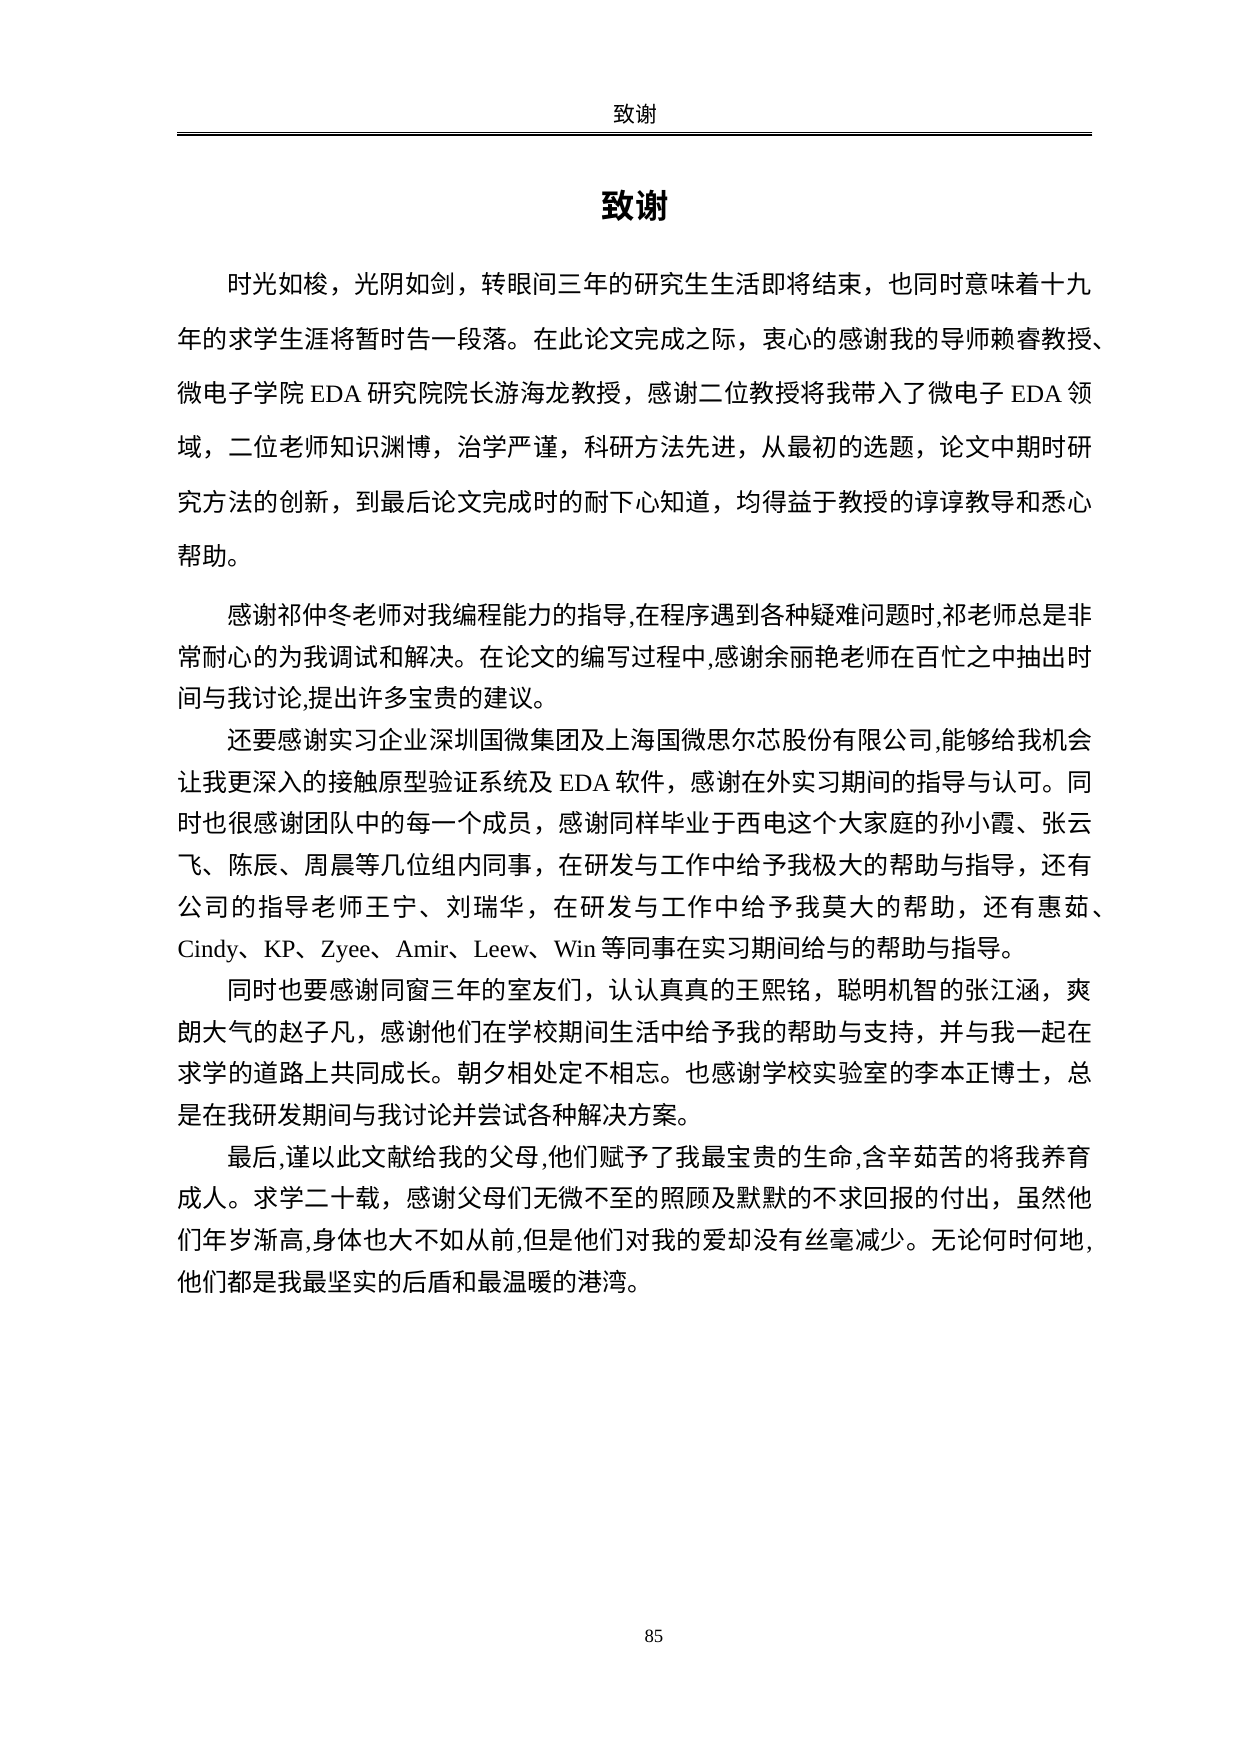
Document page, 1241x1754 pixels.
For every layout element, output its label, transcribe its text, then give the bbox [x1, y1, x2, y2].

text 时光如梭，光阴如剑，转眼间三年的研究生生活即将结束，也同时意味着十九年的求学生涯将暂时告一段落。在此论文完成之际，衷心的感谢我的导师赖睿教授、微电子学院EDA研究院院长游海龙教授，感谢二位教授将我带入了微电子EDA领域，二位老师知识渊博，治学严谨，科研方法先进，从最初的选题，论文中期时研究方法的创新，到最后论文完成时的耐下心知道，均得益于教授的谆谆教导和悉心帮助。 [177, 265, 1092, 573]
text 感谢祁仲冬老师对我编程能力的指导,在程序遇到各种疑难问题时,祁老师总是非常耐心的为我调试和解决。在论文的编写过程中,感谢余丽艳老师在百忙之中抽出时间与我讨论,提出许多宝贵的建议。 [177, 591, 1092, 716]
text 致谢 [177, 186, 1092, 227]
text 最后,谨以此文献给我的父母,他们赋予了我最宝贵的生命,含辛茹苦的将我养育成人。求学二十载，感谢父母们无微不至的照顾及默默的不求回报的付出，虽然他们年岁渐高,身体也大不如从前,但是他们对我的爱却没有丝毫减少。无论何时何地,他们都是我最坚实的后盾和最温暖的港湾。 [177, 1133, 1092, 1299]
text 同时也要感谢同窗三年的室友们，认认真真的王熙铭，聪明机智的张江涵，爽朗大气的赵子凡，感谢他们在学校期间生活中给予我的帮助与支持，并与我一起在求学的道路上共同成长。朝夕相处定不相忘。也感谢学校实验室的李本正博士，总是在我研发期间与我讨论并尝试各种解决方案。 [177, 966, 1092, 1133]
text 还要感谢实习企业深圳国微集团及上海国微思尔芯股份有限公司,能够给我机会让我更深入的接触原型验证系统及EDA软件，感谢在外实习期间的指导与认可。同时也很感谢团队中的每一个成员，感谢同样毕业于西电这个大家庭的孙小霞、张云飞、陈辰、周晨等几位组内同事，在研发与工作中给予我极大的帮助与指导，还有公司的指导老师王宁、刘瑞华，在研发与工作中给予我莫大的帮助，还有惠茹、Cindy、KP、Zyee、Amir、Leew、Win等同事在实习期间给与的帮助与指导。 [177, 716, 1092, 966]
